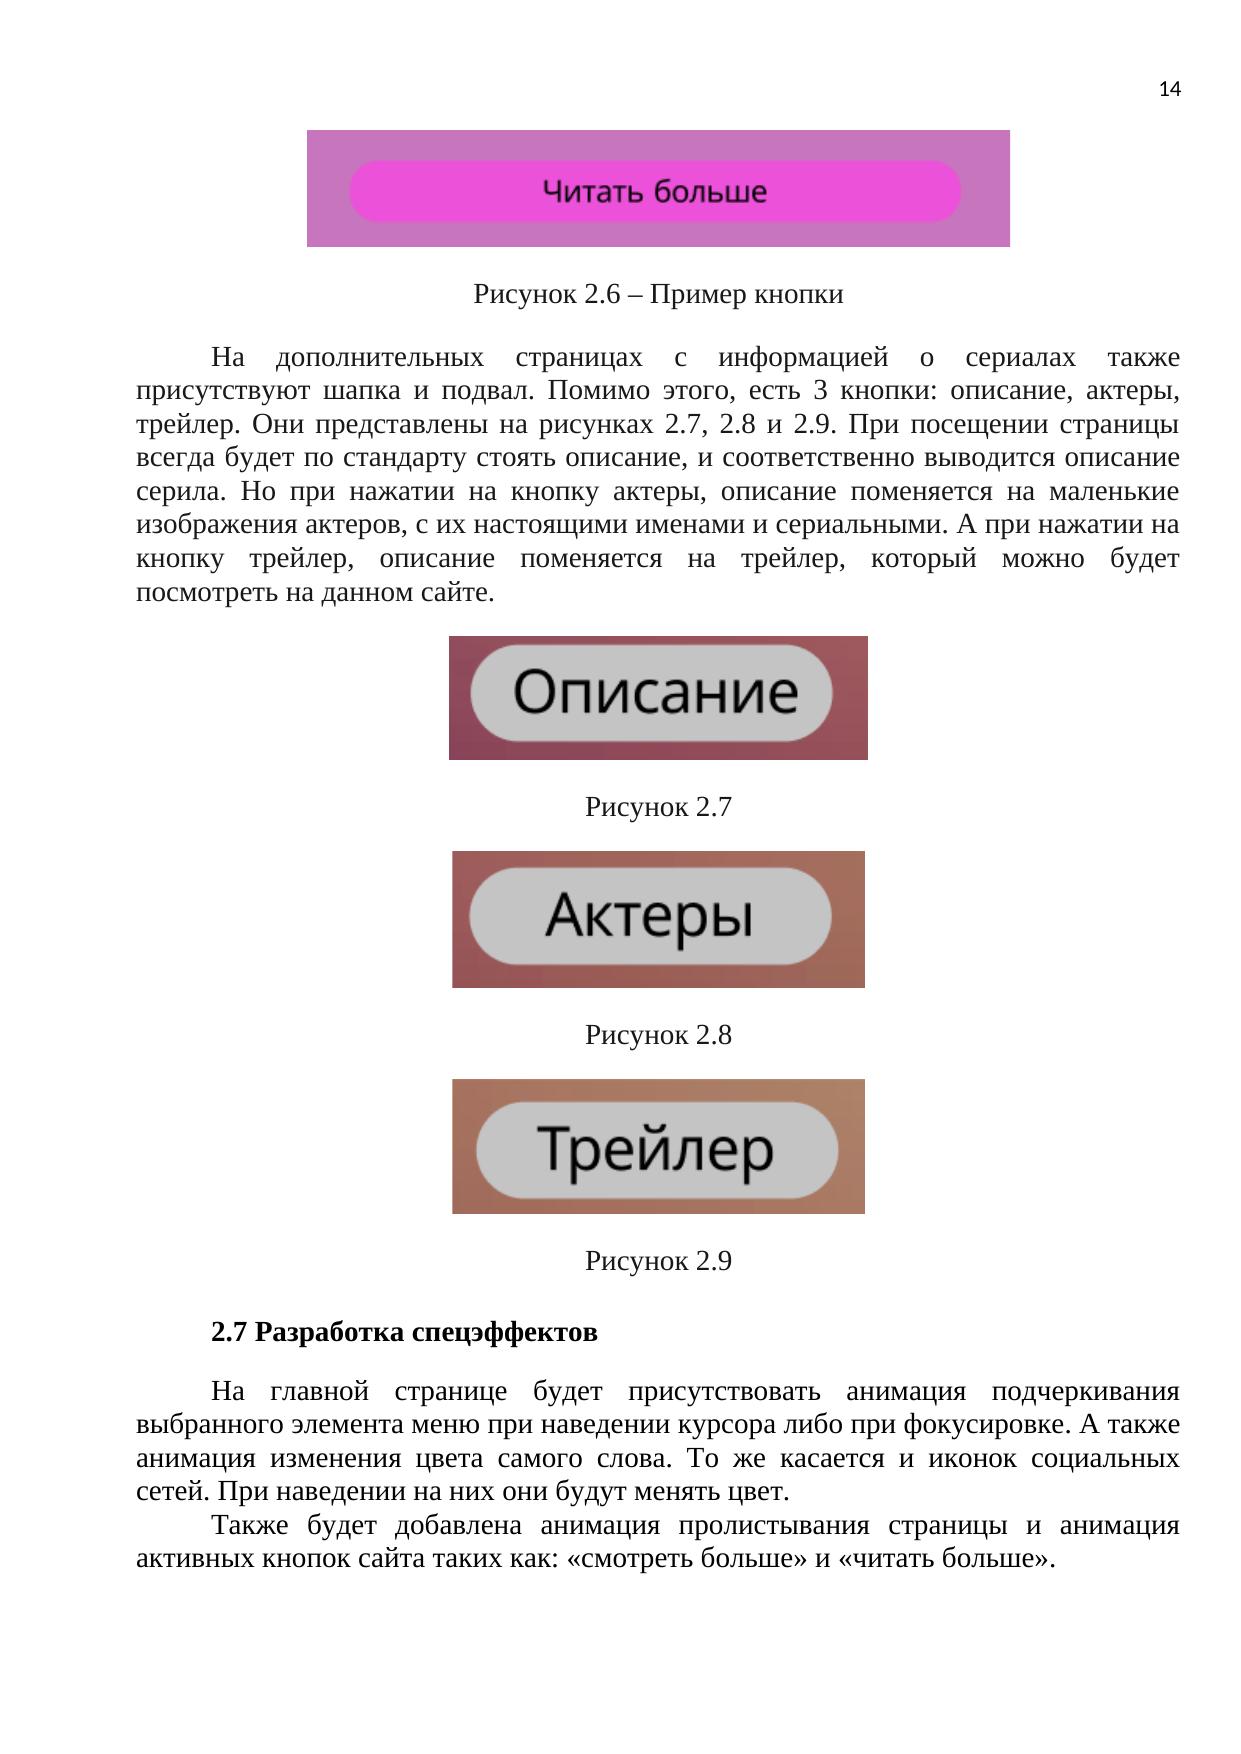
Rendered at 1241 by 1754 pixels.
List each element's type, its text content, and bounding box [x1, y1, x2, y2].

text Рисунок 2.9 [136, 1243, 1181, 1277]
subtitle 2.7 Разработка спецэффектов [136, 1314, 1181, 1348]
text Рисунок 2.7 [136, 789, 1181, 823]
picture [452, 851, 865, 988]
text Рисунок 2.8 [136, 1017, 1181, 1050]
text Также будет добавлена анимация пролистывания страницы и анимация активных кнопок сайта таких как: «смотреть больше» и «читать больше». [136, 1507, 1181, 1574]
text Рисунок 2.6 – Пример кнопки [136, 276, 1181, 310]
picture [307, 130, 1010, 247]
text На дополнительных страницах с информацией о сериалах также присутствуют шапка и подвал. Помимо этого, есть 3 кнопки: описание, актеры, трейлер. Они представлены на рисунках 2.7, 2.8 и 2.9. При посещении страницы всегда будет по стандарту стоять описание, и соответственно выводится описание серила. Но при нажатии на кнопку актеры, описание поменяется на маленькие изображения актеров, с их настоящими именами и сериальными. А при нажатии на кнопку трейлер, описание поменяется на трейлер, который можно будет посмотреть на данном сайте. [136, 339, 1181, 607]
picture [452, 1079, 865, 1214]
picture [449, 636, 868, 760]
text На главной странице будет присутствовать анимация подчеркивания выбранного элемента меню при наведении курсора либо при фокусировке. А также анимация изменения цвета самого слова. То же касается и иконок социальных сетей. При наведении на них они будут менять цвет. [136, 1373, 1181, 1507]
